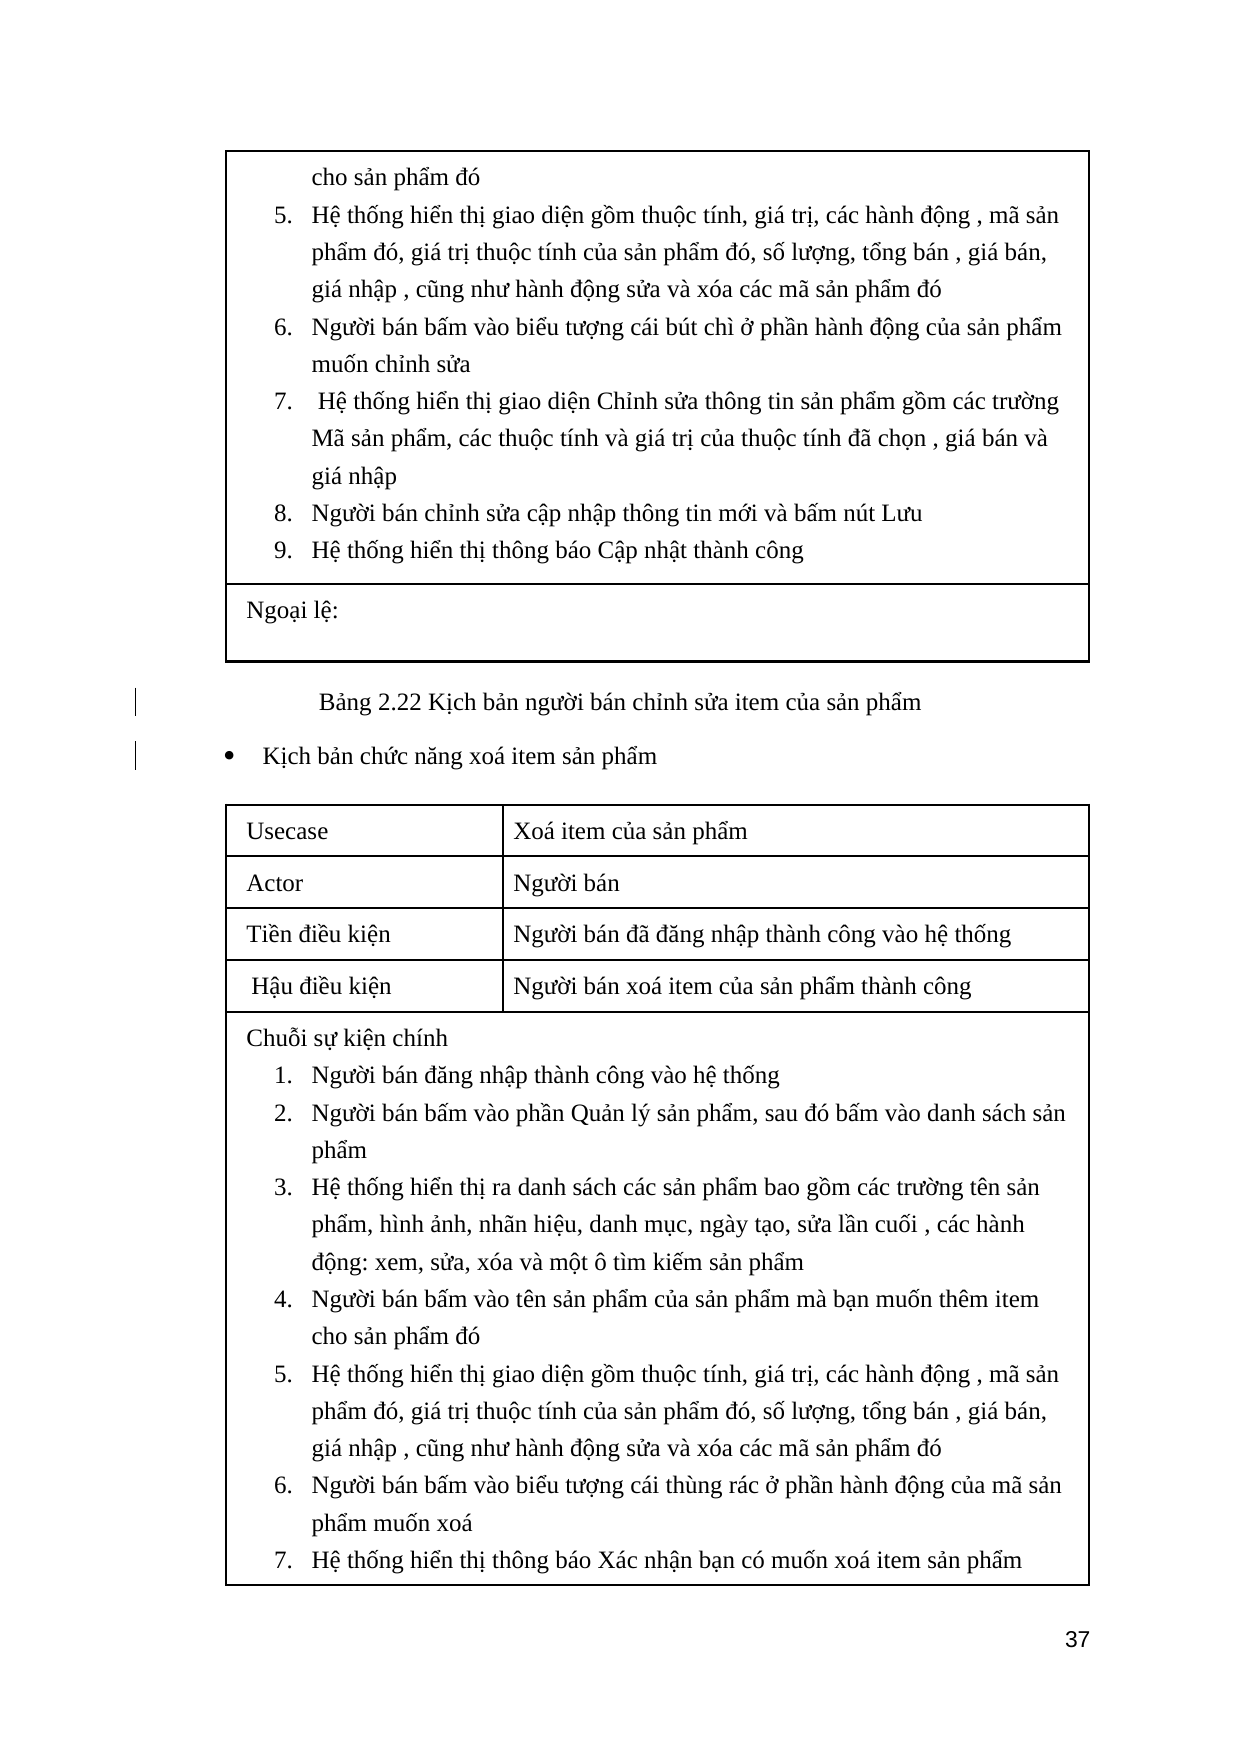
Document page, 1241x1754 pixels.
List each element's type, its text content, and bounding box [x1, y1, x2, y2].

table_cell Người bán xoá item của sản phẩm thành công [504, 961, 1088, 1011]
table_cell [227, 152, 1088, 582]
list Kịch bản chức năng xoá item sản phẩm [225, 741, 1090, 770]
table_header Usecase [227, 806, 502, 855]
table_cell Người bán đã đăng nhập thành công vào hệ thống [504, 909, 1088, 958]
table_cell Actor [227, 857, 502, 907]
text Bảng 2.22 Kịch bản người bán chỉnh sửa item của sản phẩm [150, 687, 1090, 716]
table_cell Hậu điều kiện [227, 961, 502, 1011]
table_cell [227, 1013, 1088, 1584]
table_cell Người bán [504, 857, 1088, 907]
table_header Xoá item của sản phẩm [504, 806, 1088, 855]
table_cell Ngoại lệ: [227, 585, 1088, 660]
table_cell Tiền điều kiện [227, 909, 502, 958]
